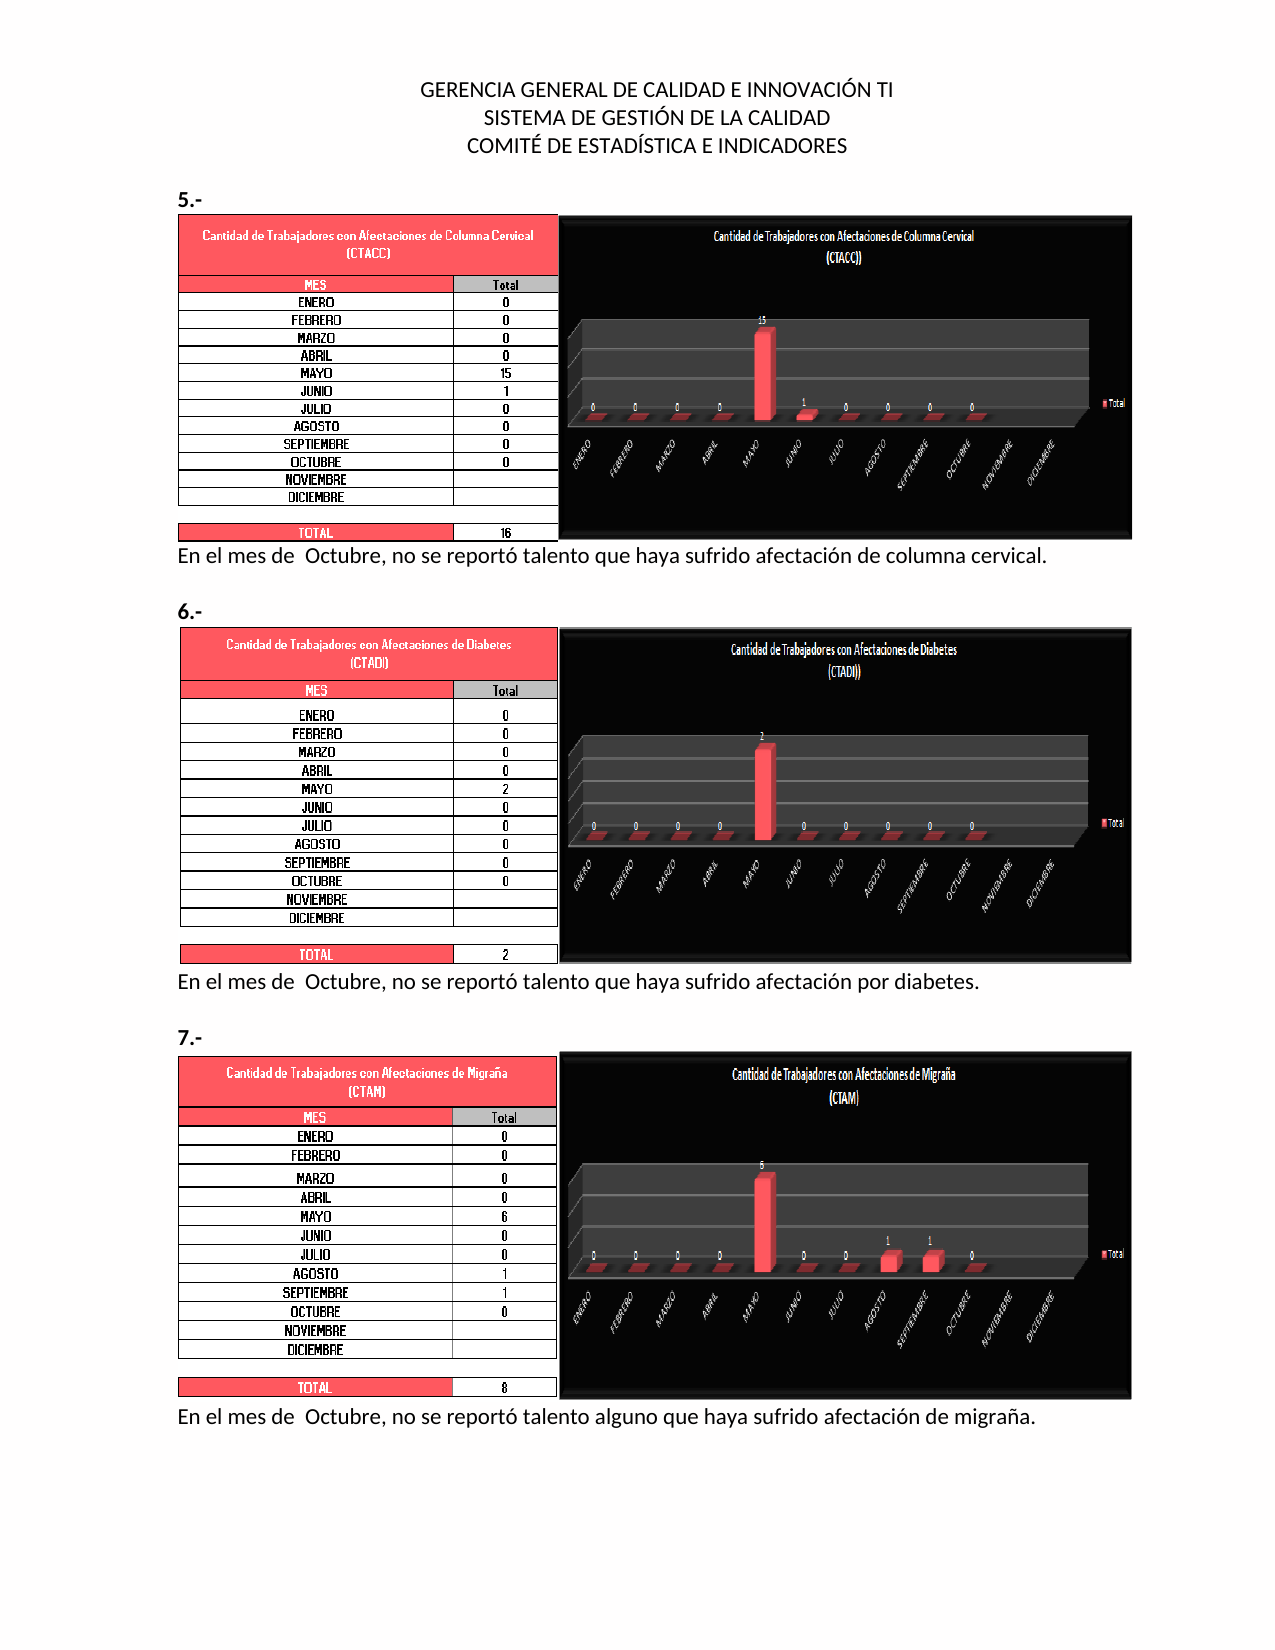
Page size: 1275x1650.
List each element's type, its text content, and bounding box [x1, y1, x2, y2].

picture [177, 625, 1133, 967]
text En el mes de Octubre, no se reportó talento que haya sufrido afectación de columna cervical. [177, 541, 1137, 569]
text 7.- [177, 1023, 1137, 1051]
text 5.- [177, 185, 1137, 213]
picture [177, 213, 1133, 542]
text En el mes de Octubre, no se reportó talento alguno que haya sufrido afectación de migraña. [177, 1402, 1137, 1430]
text 6.- [177, 597, 1137, 625]
picture [177, 1050, 1133, 1402]
text En el mes de Octubre, no se reportó talento que haya sufrido afectación por diabetes. [177, 967, 1137, 995]
